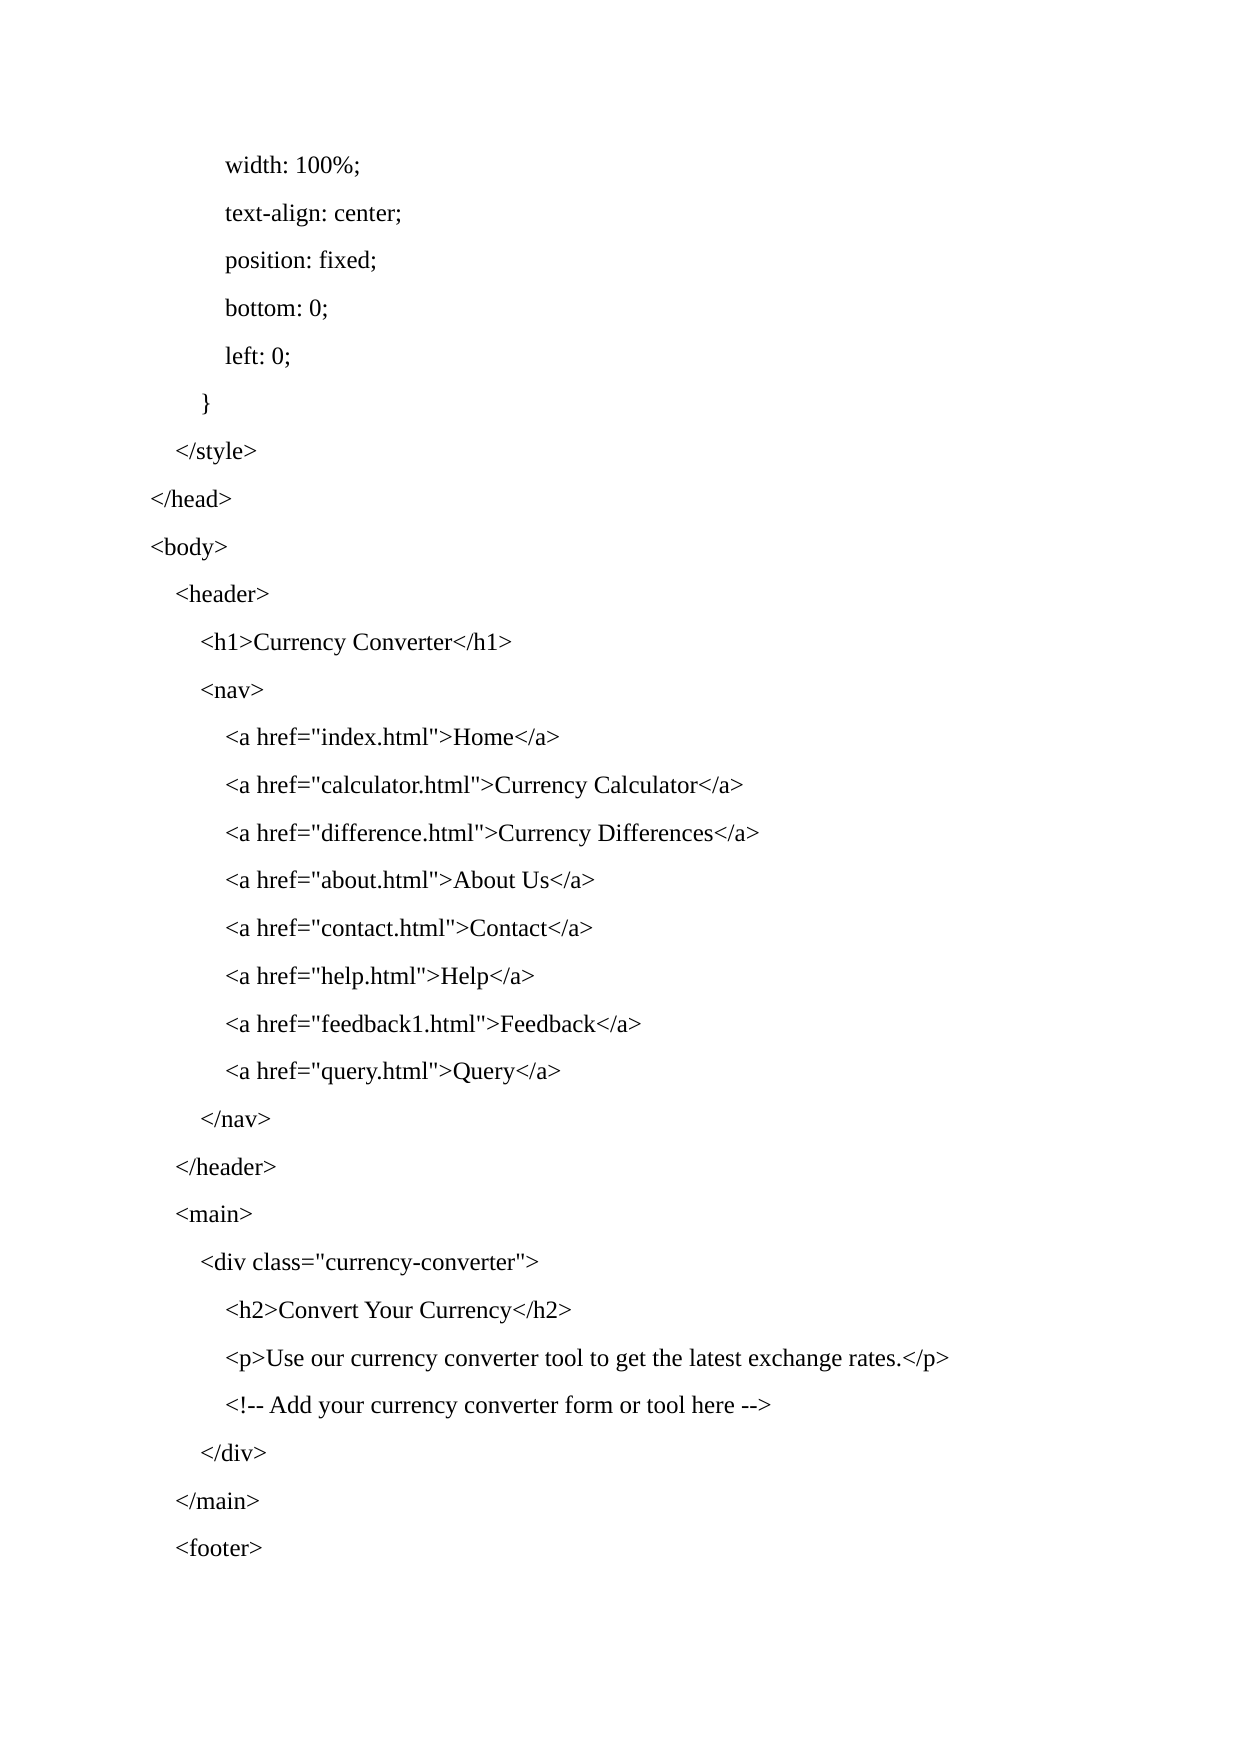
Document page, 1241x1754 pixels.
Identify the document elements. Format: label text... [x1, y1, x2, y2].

text <body> [150, 532, 1090, 560]
text text-align: center; [150, 198, 1090, 226]
text <a href="help.html">Help</a> [150, 961, 1090, 990]
text <h1>Currency Converter</h1> [150, 627, 1090, 656]
text </head> [150, 484, 1090, 513]
text <div class="currency-converter"> [150, 1247, 1090, 1276]
text left: 0; [150, 341, 1090, 369]
text </nav> [150, 1104, 1090, 1133]
text <footer> [150, 1533, 1090, 1562]
text <a href="difference.html">Currency Differences</a> [150, 818, 1090, 847]
text </div> [150, 1438, 1090, 1467]
text <a href="about.html">About Us</a> [150, 866, 1090, 894]
text <a href="feedback1.html">Feedback</a> [150, 1009, 1090, 1037]
text <p>Use our currency converter tool to get the latest exchange rates.</p> [150, 1343, 1090, 1371]
text width: 100%; [150, 150, 1090, 179]
text <!-- Add your currency converter form or tool here --> [150, 1390, 1090, 1419]
text <header> [150, 579, 1090, 608]
text <h2>Convert Your Currency</h2> [150, 1295, 1090, 1324]
text </style> [150, 436, 1090, 465]
text bottom: 0; [150, 293, 1090, 322]
text <main> [150, 1199, 1090, 1228]
text <a href="calculator.html">Currency Calculator</a> [150, 770, 1090, 799]
text <nav> [150, 675, 1090, 703]
text <a href="index.html">Home</a> [150, 722, 1090, 751]
text <a href="query.html">Query</a> [150, 1056, 1090, 1085]
text <a href="contact.html">Contact</a> [150, 913, 1090, 942]
text </main> [150, 1486, 1090, 1514]
text </header> [150, 1152, 1090, 1181]
text position: fixed; [150, 245, 1090, 274]
text } [150, 388, 1090, 417]
